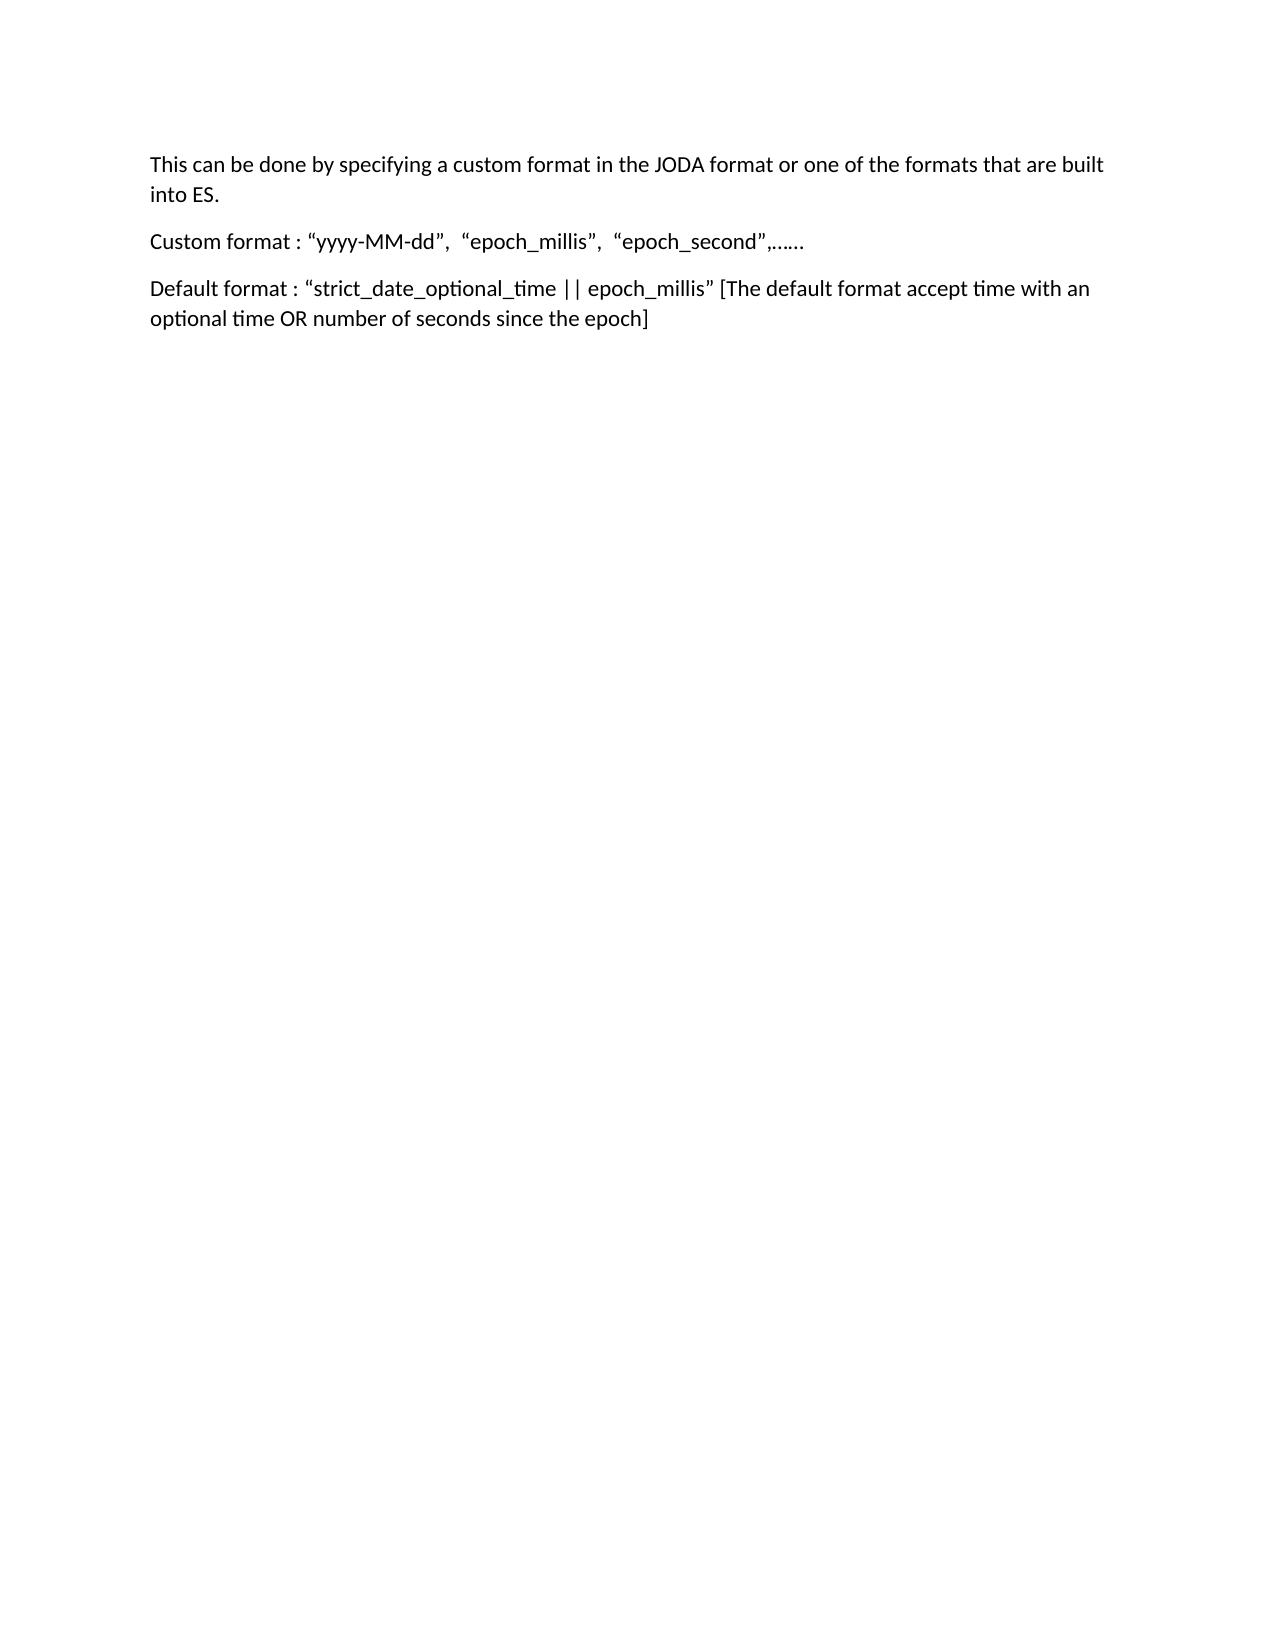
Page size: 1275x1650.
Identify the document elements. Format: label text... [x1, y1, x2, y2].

text Custom format : “yyyy-MM-dd”, “epoch_millis”, “epoch_second”,…… [150, 227, 1125, 255]
text Default format : “strict_date_optional_time || epoch_millis” [The default format accept time with an optional time OR number of seconds since the epoch] [150, 274, 1125, 332]
text This can be done by specifying a custom format in the JODA format or one of the formats that are built into ES. [150, 150, 1125, 208]
